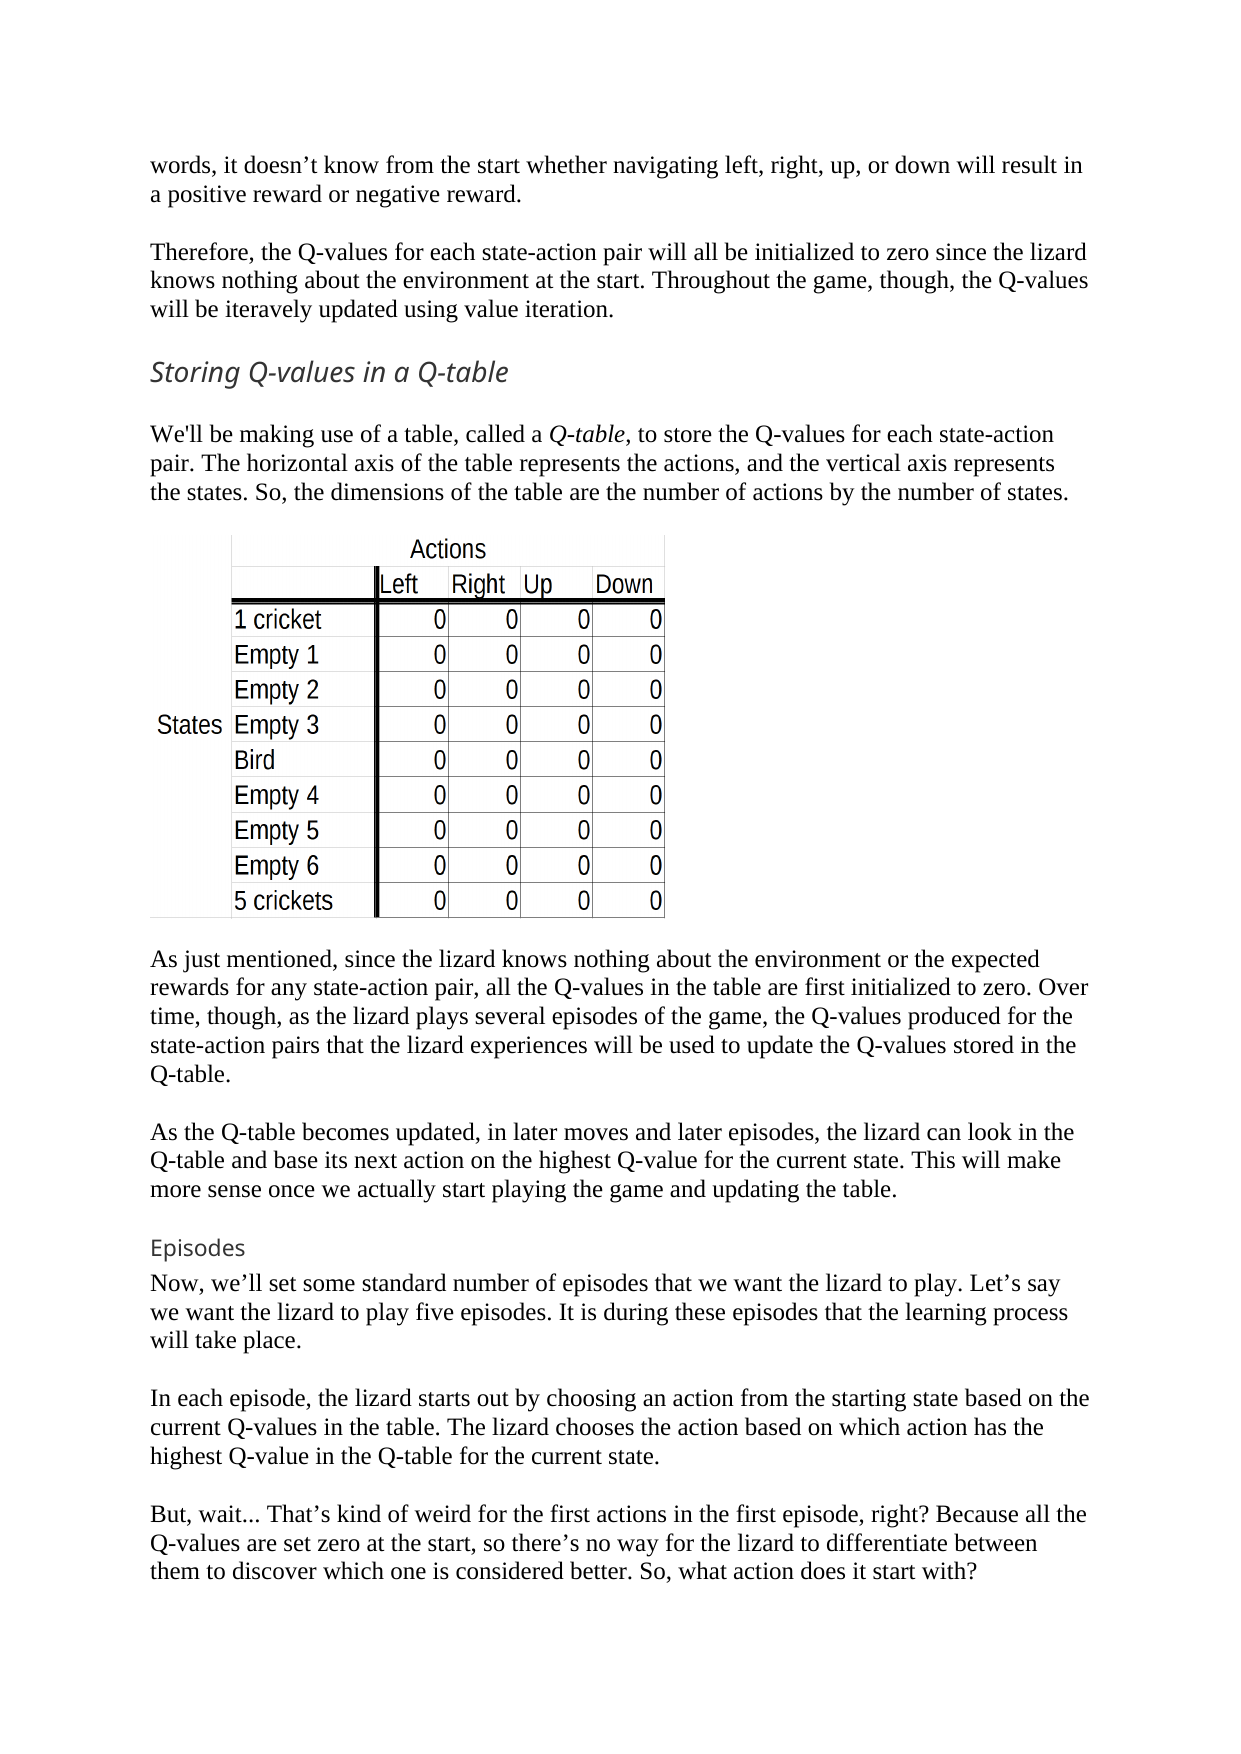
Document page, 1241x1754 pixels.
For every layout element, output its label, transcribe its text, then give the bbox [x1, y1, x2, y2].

text Now, we’ll set some standard number of episodes that we want the lizard to play. Let’s say we want the lizard to play five episodes. It is during these episodes that the learning process will take place. [150, 1268, 1090, 1354]
text As just mentioned, since the lizard knows nothing about the environment or the expected rewards for any state-action pair, all the Q-values in the table are first initialized to zero. Over time, though, as the lizard plays several episodes of the game, the Q-values produced for the state-action pairs that the lizard experiences will be used to update the Q-values stored in the Q-table. [150, 944, 1090, 1087]
subtitle Episodes [150, 1232, 1090, 1263]
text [150, 150, 1090, 207]
text But, wait... That’s kind of weird for the first actions in the first episode, right? Because all the Q-values are set zero at the start, so there’s no way for the lizard to differentiate between them to discover which one is considered better. So, what action does it start with? [150, 1499, 1090, 1585]
picture [150, 535, 666, 919]
text We'll be making use of a table, called a Q-table, to store the Q-values for each state-action pair. The horizontal axis of the table represents the actions, and the vertical axis represents the states. So, the dimensions of the table are the number of actions by the number of states. [150, 419, 1090, 506]
text In each episode, the lizard starts out by choosing an action from the starting state based on the current Q-values in the table. The lizard chooses the action based on which action has the highest Q-value in the Q-table for the current state. [150, 1383, 1090, 1470]
subtitle Storing Q-values in a Q-table [150, 352, 1090, 390]
text As the Q-table becomes updated, in later moves and later episodes, the lizard can look in the Q-table and base its next action on the highest Q-value for the current state. This will make more sense once we actually start playing the game and updating the table. [150, 1117, 1090, 1203]
text Therefore, the Q-values for each state-action pair will all be initialized to zero since the lizard knows nothing about the environment at the start. Throughout the game, though, the Q-values will be iteravely updated using value iteration. [150, 237, 1090, 323]
